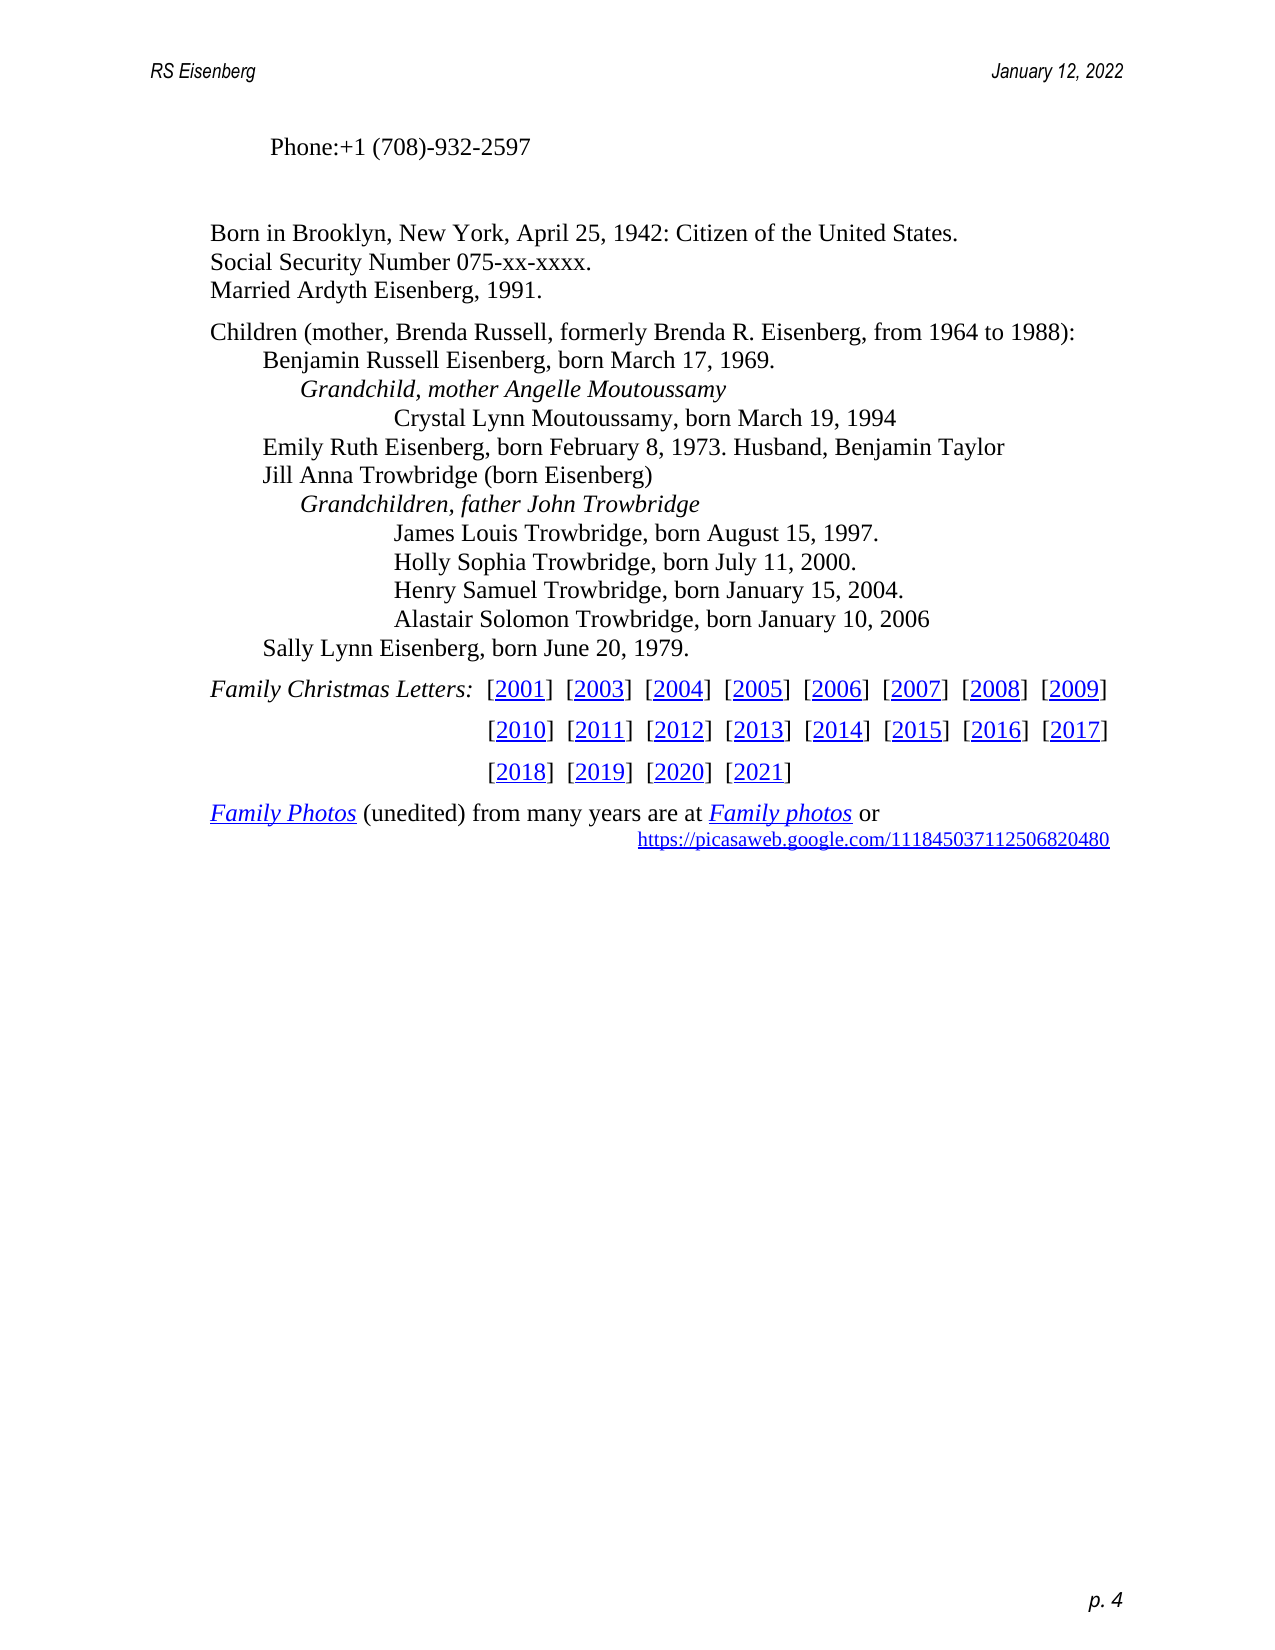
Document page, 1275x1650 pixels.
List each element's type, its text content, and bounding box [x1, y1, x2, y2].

text Crystal Lynn Moutoussamy, born March 19, 1994 [210, 403, 1125, 432]
text [2010] [2011] [2012] [2013] [2014] [2015] [2016] [2017] [210, 715, 1125, 744]
text James Louis Trowbridge, born August 15, 1997. [210, 518, 1125, 547]
text Benjamin Russell Eisenberg, born March 17, 1969. [210, 345, 1125, 374]
text Holly Sophia Trowbridge, born July 11, 2000. [210, 547, 1125, 575]
text Alastair Solomon Trowbridge, born January 10, 2006 [210, 604, 1125, 633]
text [2018] [2019] [2020] [2021] [210, 757, 1125, 785]
text Henry Samuel Trowbridge, born January 15, 2004. [210, 575, 1125, 604]
text Family Photos (unedited) from many years are at Family photos or [210, 798, 1125, 827]
text Social Security Number 075-xx-xxxx. [210, 247, 1125, 275]
text Grandchildren, father John Trowbridge [210, 489, 1125, 518]
text Jill Anna Trowbridge (born Eisenberg) [210, 460, 1125, 489]
text Sally Lynn Eisenberg, born June 20, 1979. [210, 633, 1125, 662]
text Children (mother, Brenda Russell, formerly Brenda R. Eisenberg, from 1964 to 1988): [210, 317, 1125, 345]
text Born in Brooklyn, New York, April 25, 1942: Citizen of the United States. [210, 218, 1125, 247]
text Grandchild, mother Angelle Moutoussamy [210, 374, 1125, 403]
text Emily Ruth Eisenberg, born February 8, 1973. Husband, Benjamin Taylor [210, 432, 1125, 460]
text https://picasaweb.google.com/111845037112506820480 [210, 827, 1125, 851]
text Married Ardyth Eisenberg, 1991. [210, 275, 1125, 304]
text Phone:+1 (708)-932-2597 [270, 132, 1125, 160]
text Family Christmas Letters: [2001] [2003] [2004] [2005] [2006] [2007] [2008] [2009] [210, 674, 1125, 703]
